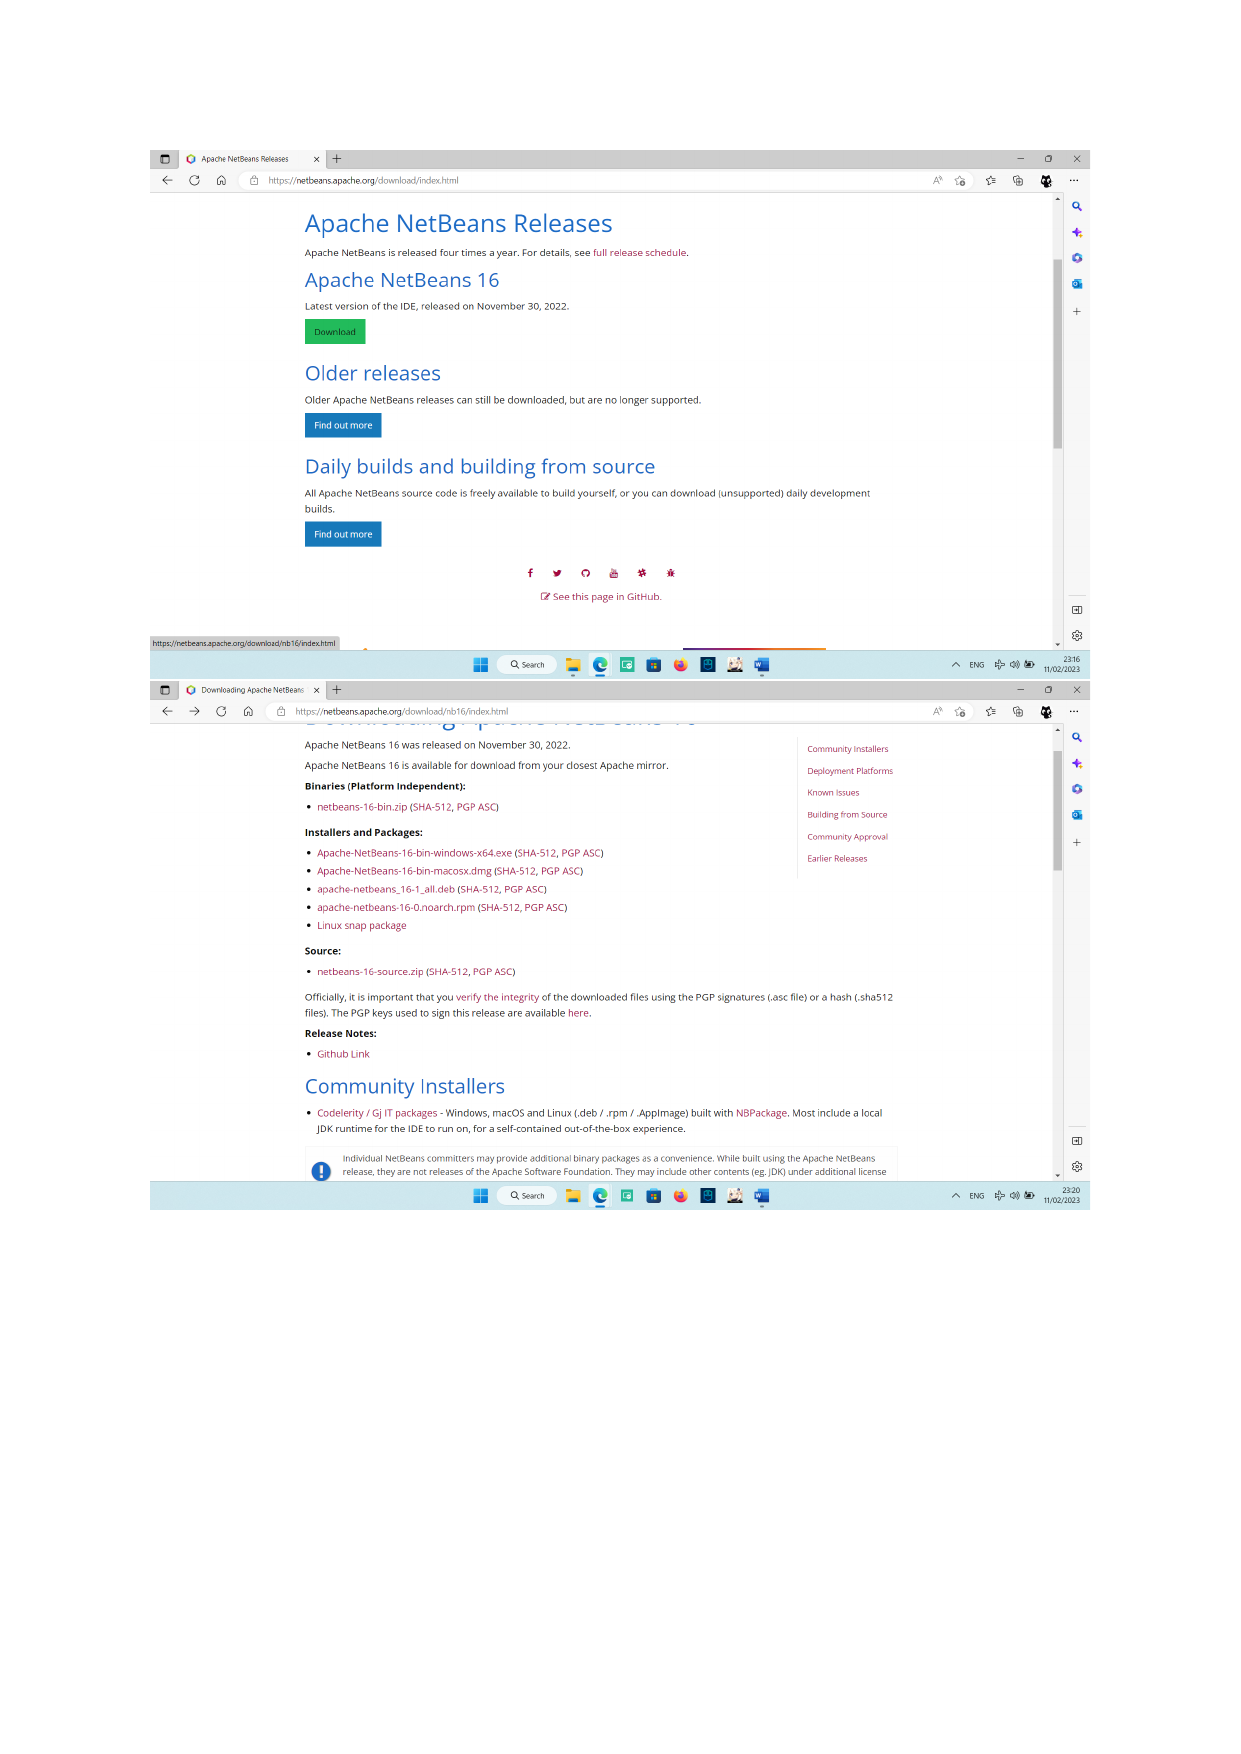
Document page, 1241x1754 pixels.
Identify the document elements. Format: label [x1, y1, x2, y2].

picture [150, 681, 1091, 1210]
picture [150, 150, 1091, 679]
